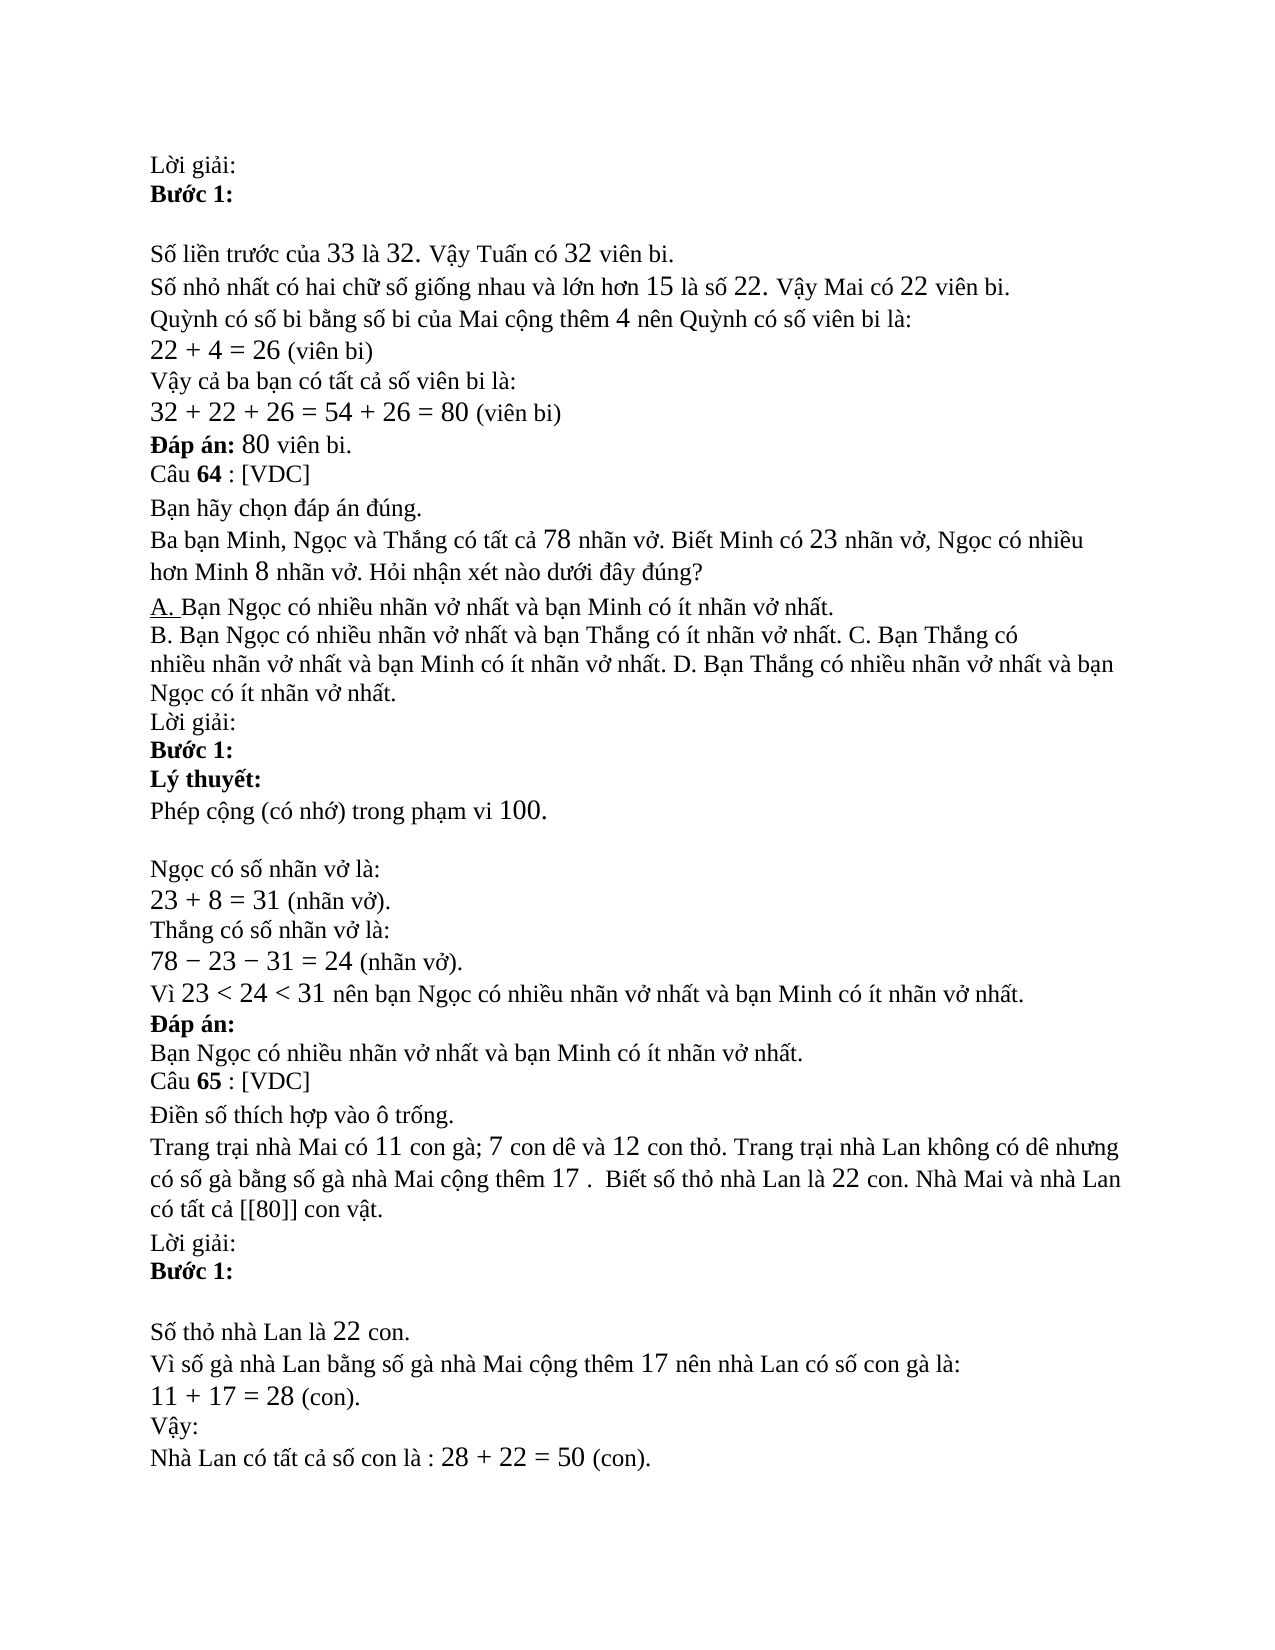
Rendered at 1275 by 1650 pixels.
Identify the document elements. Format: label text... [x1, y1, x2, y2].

text Bước 1: [150, 179, 1125, 207]
text A. Bạn Ngọc có nhiều nhãn vở nhất và bạn Minh có ít nhãn vở nhất. [150, 592, 1125, 621]
text Số liền trước của 33 là 32. Vậy Tuấn có 32 viên bi. Số nhỏ nhất có hai chữ số giống nhau và lớn hơn 15 là số 22. Vậy Mai có 22 viên bi. Quỳnh có số bi bằng số bi của Mai cộng thêm 4 nên Quỳnh có số viên bi là: 22 + 4 = 26 (viên bi) Vậy cả ba bạn có tất cả số viên bi là: 32 + 22 + 26 = 54 + 26 = 80 (viên bi) Đáp án: 80 viên bi. [150, 207, 1125, 459]
text Lời giải: [150, 1228, 1125, 1256]
text Câu 65 : [VDC] [150, 1066, 1125, 1095]
text Bước 1: [150, 736, 1125, 764]
text Lời giải: [150, 707, 1125, 736]
text B. Bạn Ngọc có nhiều nhãn vở nhất và bạn Thắng có ít nhãn vở nhất. C. Bạn Thắng có nhiều nhãn vở nhất và bạn Minh có ít nhãn vở nhất. D. Bạn Thắng có nhiều nhãn vở nhất và bạn Ngọc có ít nhãn vở nhất. [150, 621, 1125, 707]
text Bạn hãy chọn đáp án đúng. Ba bạn Minh, Ngọc và Thắng có tất cả 78 nhãn vở. Biết Minh có 23 nhãn vở, Ngọc có nhiều hơn Minh 8 nhãn vở. Hỏi nhận xét nào dưới đây đúng? [150, 493, 1125, 587]
text Lời giải: [150, 150, 1125, 179]
text Bước 1: [150, 1256, 1125, 1285]
text Điền số thích hợp vào ô trống. Trang trại nhà Mai có 11 con gà; 7 con dê và 12 con thỏ. Trang trại nhà Lan không có dê nhưng có số gà bằng số gà nhà Mai cộng thêm 17 . Biết số thỏ nhà Lan là 22 con. Nhà Mai và nhà Lan có tất cả [[80]] con vật. [150, 1100, 1125, 1223]
text Lý thuyết: Phép cộng (có nhớ) trong phạm vi 100. Ngọc có số nhãn vở là: 23 + 8 = 31 (nhãn vở). Thắng có số nhãn vở là: 78 − 23 − 31 = 24 (nhãn vở). Vì 23 < 24 < 31 nên bạn Ngọc có nhiều nhãn vở nhất và bạn Minh có ít nhãn vở nhất. Đáp án: Bạn Ngọc có nhiều nhãn vở nhất và bạn Minh có ít nhãn vở nhất. [150, 764, 1125, 1066]
text Câu 64 : [VDC] [150, 459, 1125, 488]
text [150, 1285, 1125, 1472]
